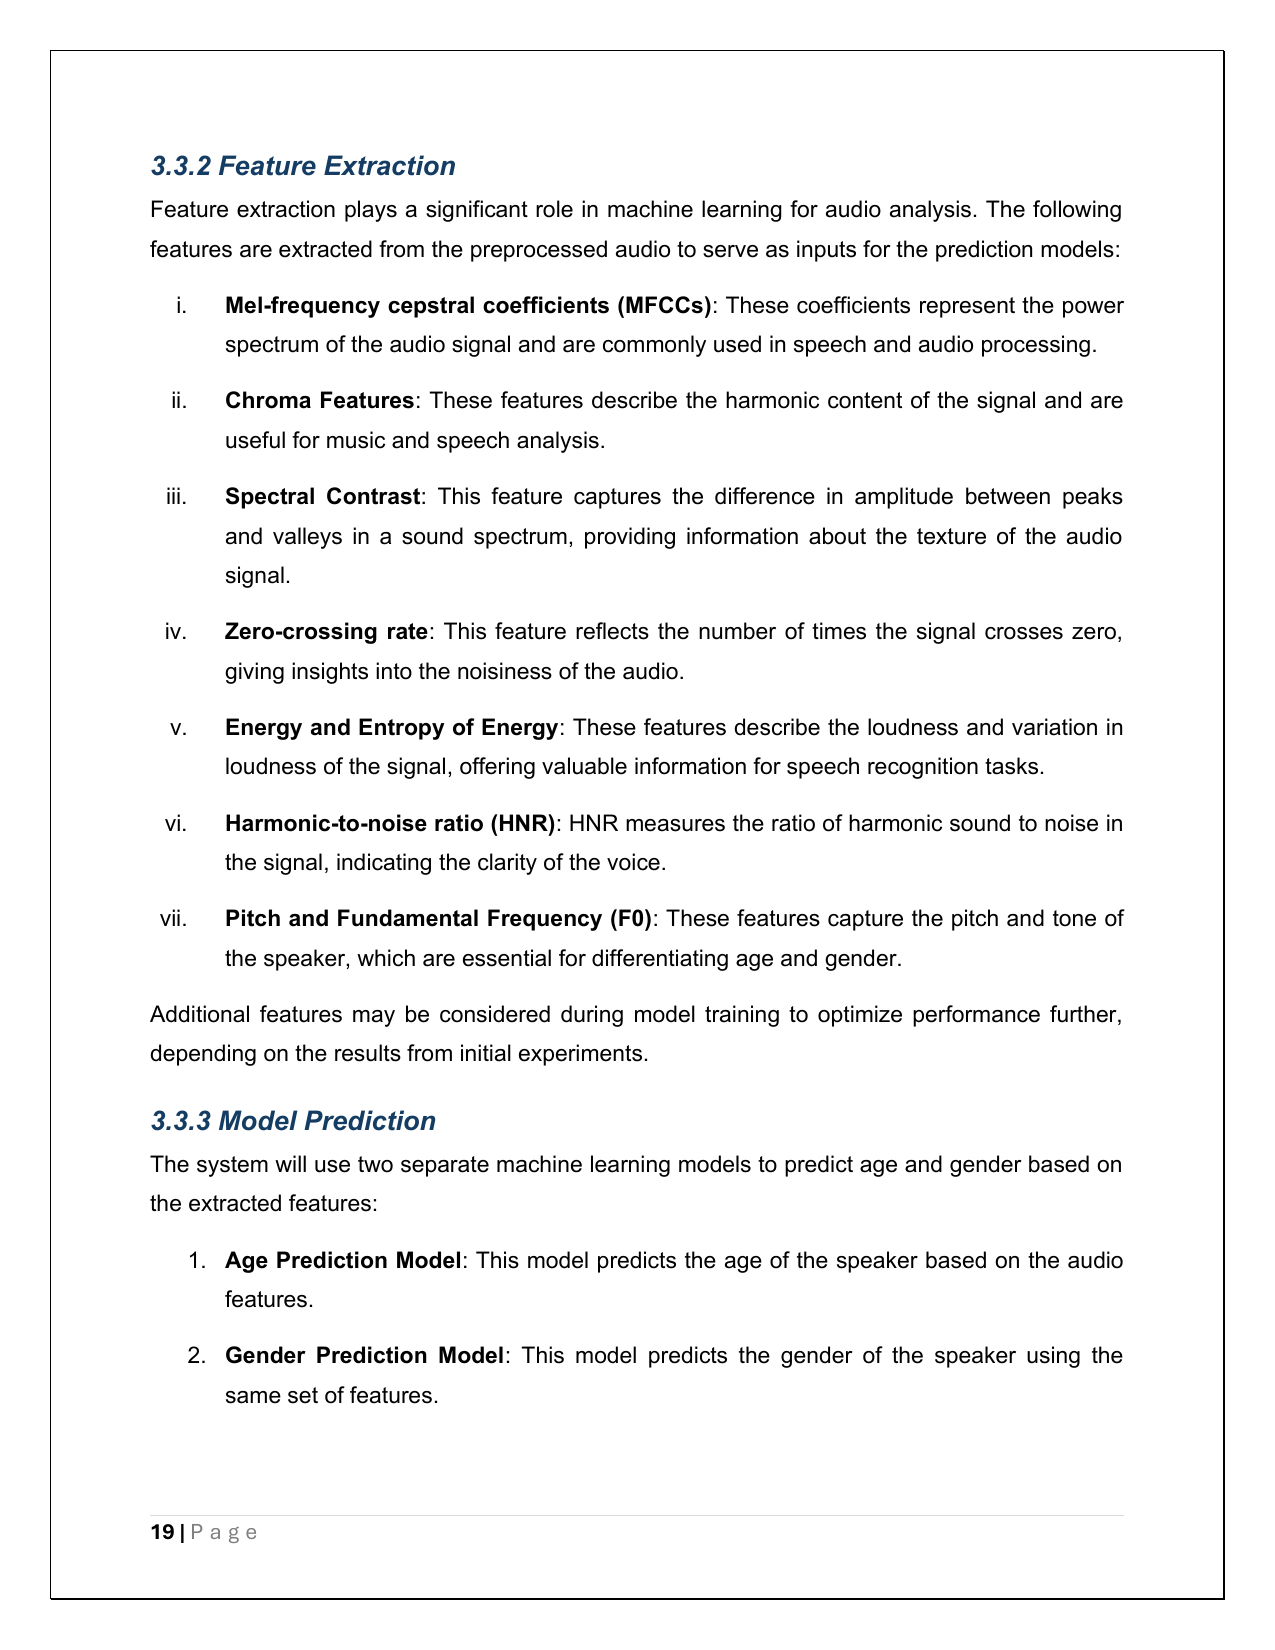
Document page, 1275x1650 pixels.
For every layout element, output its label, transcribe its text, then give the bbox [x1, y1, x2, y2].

subtitle 3.3.2 Feature Extraction [150, 150, 1124, 181]
list Age Prediction Model: This model predicts the age of the speaker based on the audio features. [187, 1247, 1124, 1312]
subtitle 3.3.3 Model Prediction [150, 1105, 1124, 1136]
list Spectral Contrast: This feature captures the difference in amplitude between peaks and valleys in a sound spectrum, providing information about the texture of the audio signal. [187, 483, 1124, 588]
text The system will use two separate machine learning models to predict age and gender based on the extracted features: [150, 1151, 1124, 1217]
list Zero-crossing rate: This feature reflects the number of times the signal crosses zero, giving insights into the noisiness of the audio. [187, 618, 1124, 684]
list Gender Prediction Model: This model predicts the gender of the speaker using the same set of features. [187, 1342, 1124, 1408]
list Pitch and Fundamental Frequency (F0): These features capture the pitch and tone of the speaker, which are essential for differentiating age and gender. [187, 905, 1124, 971]
list Mel-frequency cepstral coefficients (MFCCs): These coefficients represent the power spectrum of the audio signal and are commonly used in speech and audio processing. [187, 292, 1124, 358]
list Harmonic-to-noise ratio (HNR): HNR measures the ratio of harmonic sound to noise in the signal, indicating the clarity of the voice. [187, 809, 1124, 875]
list Energy and Entropy of Energy: These features describe the loudness and variation in loudness of the signal, offering valuable information for speech recognition tasks. [187, 714, 1124, 780]
text Additional features may be considered during model training to optimize performance further, depending on the results from initial experiments. [150, 1001, 1124, 1067]
text Feature extraction plays a significant role in machine learning for audio analysis. The following features are extracted from the preprocessed audio to serve as inputs for the prediction models: [150, 196, 1124, 262]
list Chroma Features: These features describe the harmonic content of the signal and are useful for music and speech analysis. [187, 387, 1124, 453]
